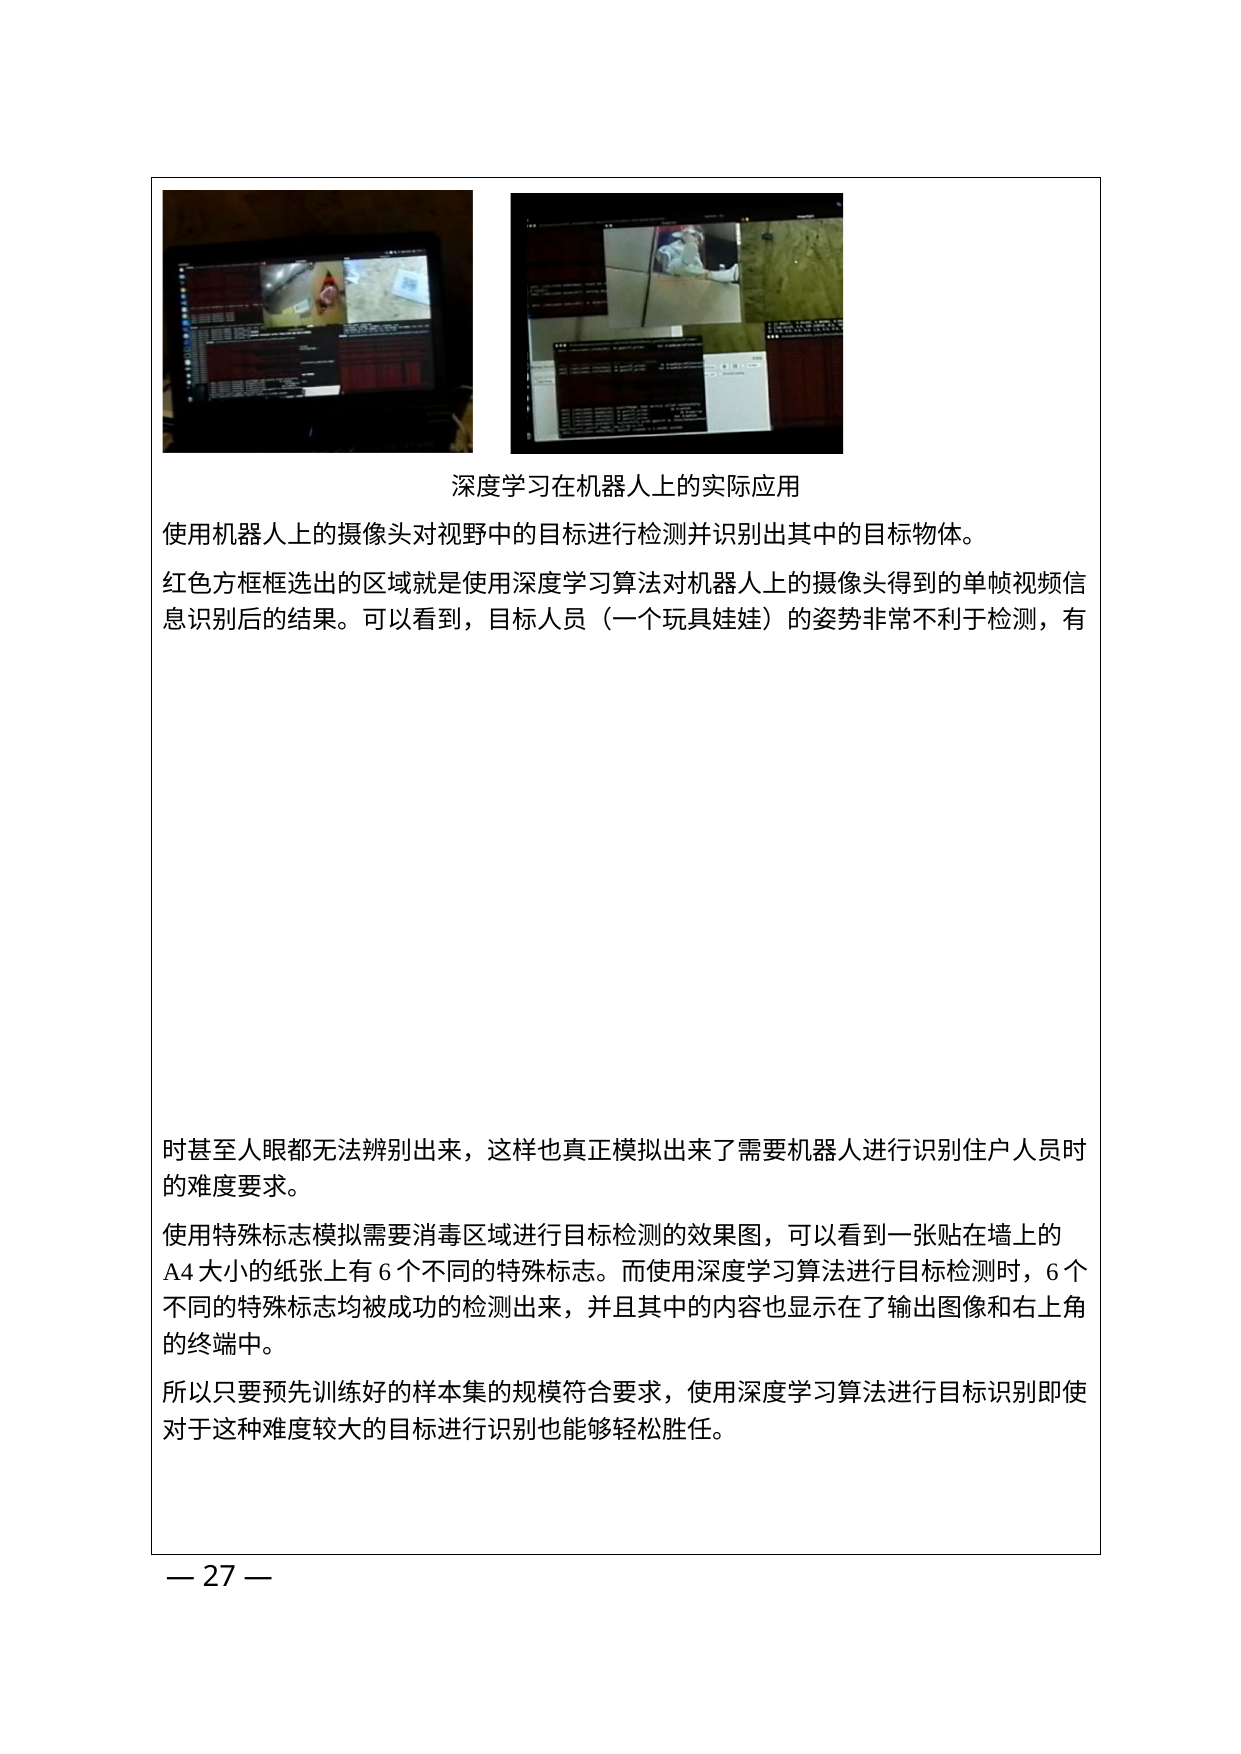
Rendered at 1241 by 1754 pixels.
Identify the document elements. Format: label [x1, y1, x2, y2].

picture [510, 193, 844, 454]
picture [162, 190, 473, 454]
table_cell [152, 178, 1100, 1554]
